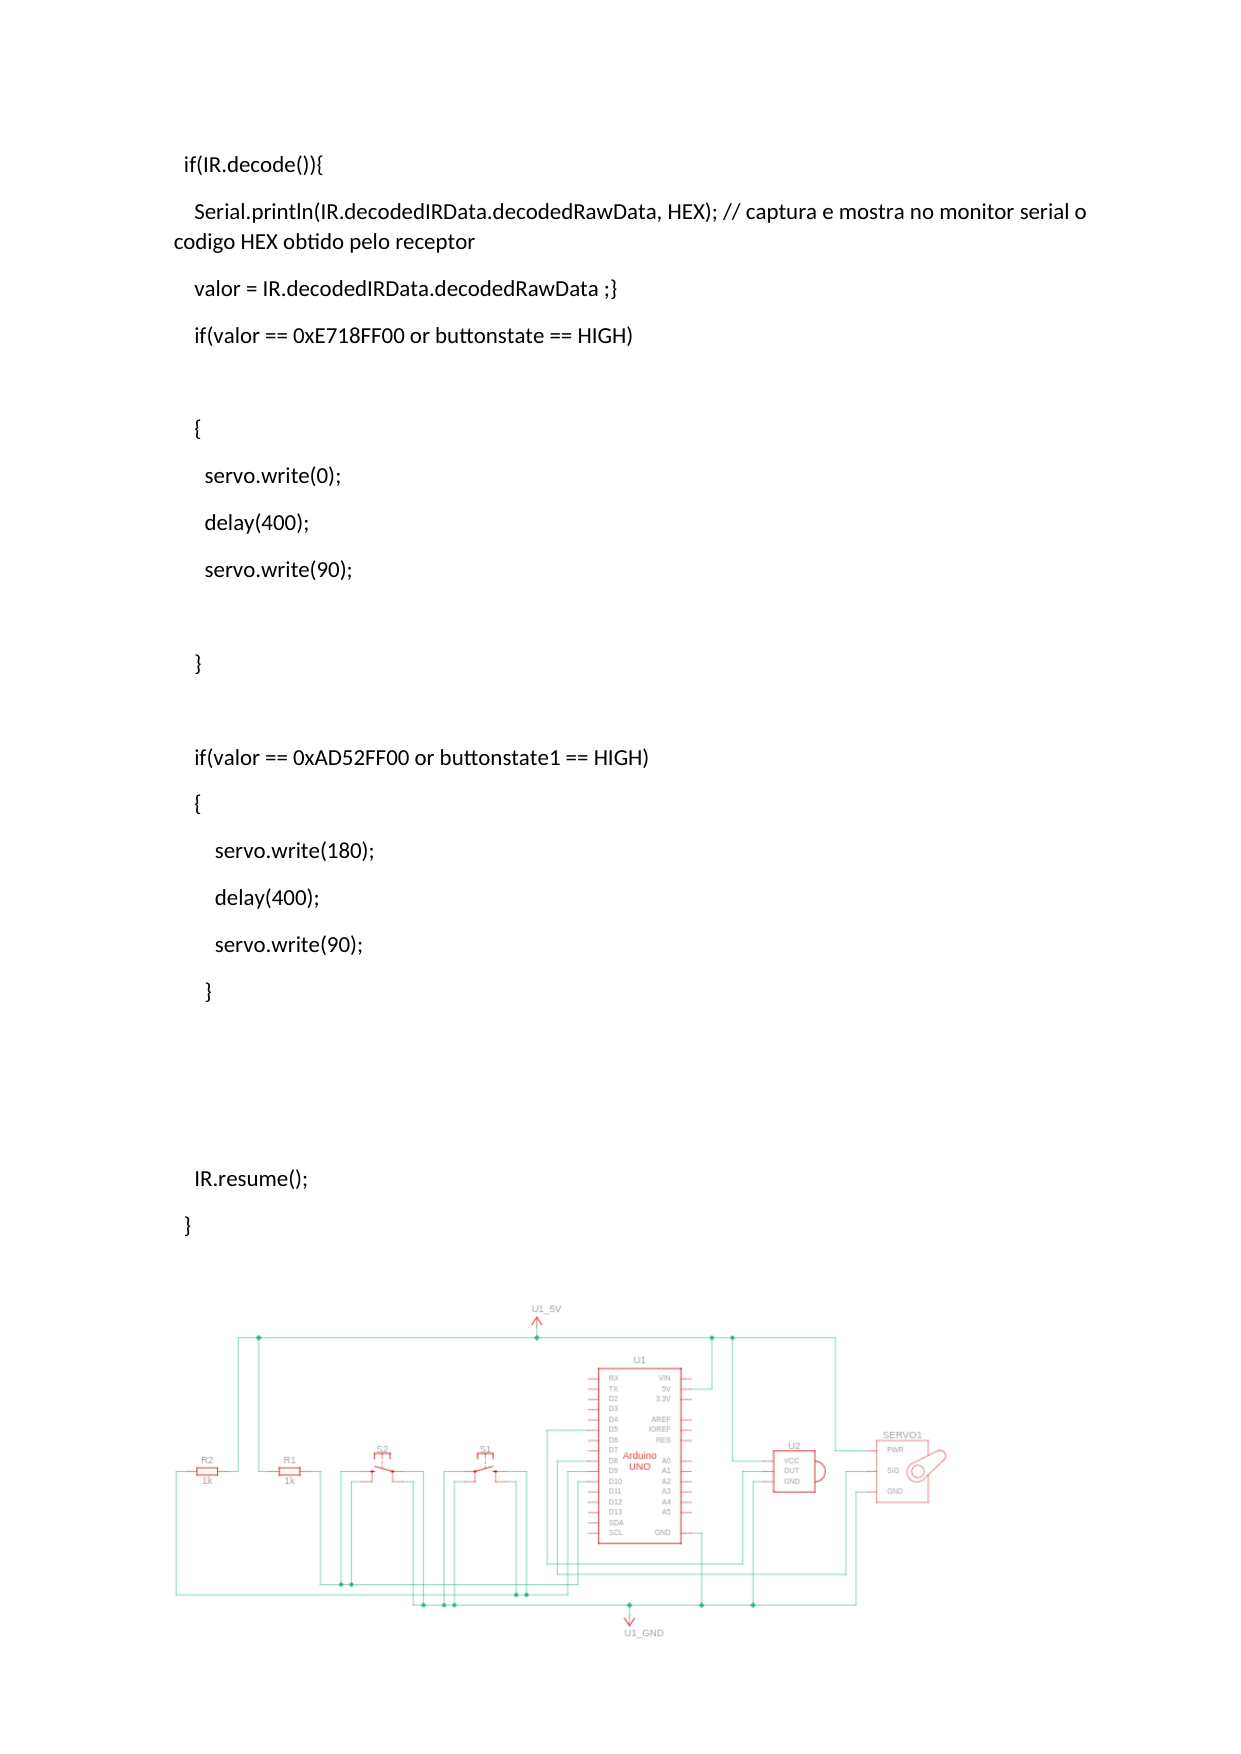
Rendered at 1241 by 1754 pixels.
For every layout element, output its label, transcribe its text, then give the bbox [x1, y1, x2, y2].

text delay(400); [173, 508, 1090, 536]
text servo.write(90); [173, 930, 1090, 958]
text Serial.println(IR.decodedIRData.decodedRawData, HEX); // captura e mostra no monitor serial o codigo HEX obtido pelo receptor [173, 197, 1090, 255]
text valor = IR.decodedIRData.decodedRawData ;} [173, 274, 1090, 302]
text { [173, 789, 1090, 818]
text if(valor == 0xE718FF00 or buttonstate == HIGH) [173, 321, 1090, 349]
text IR.resume(); [173, 1164, 1090, 1193]
text if(IR.decode()){ [173, 150, 1090, 178]
text } [173, 977, 1090, 1005]
picture [107, 1260, 1048, 1670]
text { [173, 414, 1090, 443]
text if(valor == 0xAD52FF00 or buttonstate1 == HIGH) [173, 743, 1090, 771]
text servo.write(180); [173, 836, 1090, 864]
text } [173, 649, 1090, 677]
text delay(400); [173, 883, 1090, 911]
text servo.write(90); [173, 555, 1090, 583]
text servo.write(0); [173, 461, 1090, 489]
text } [173, 1211, 1090, 1239]
